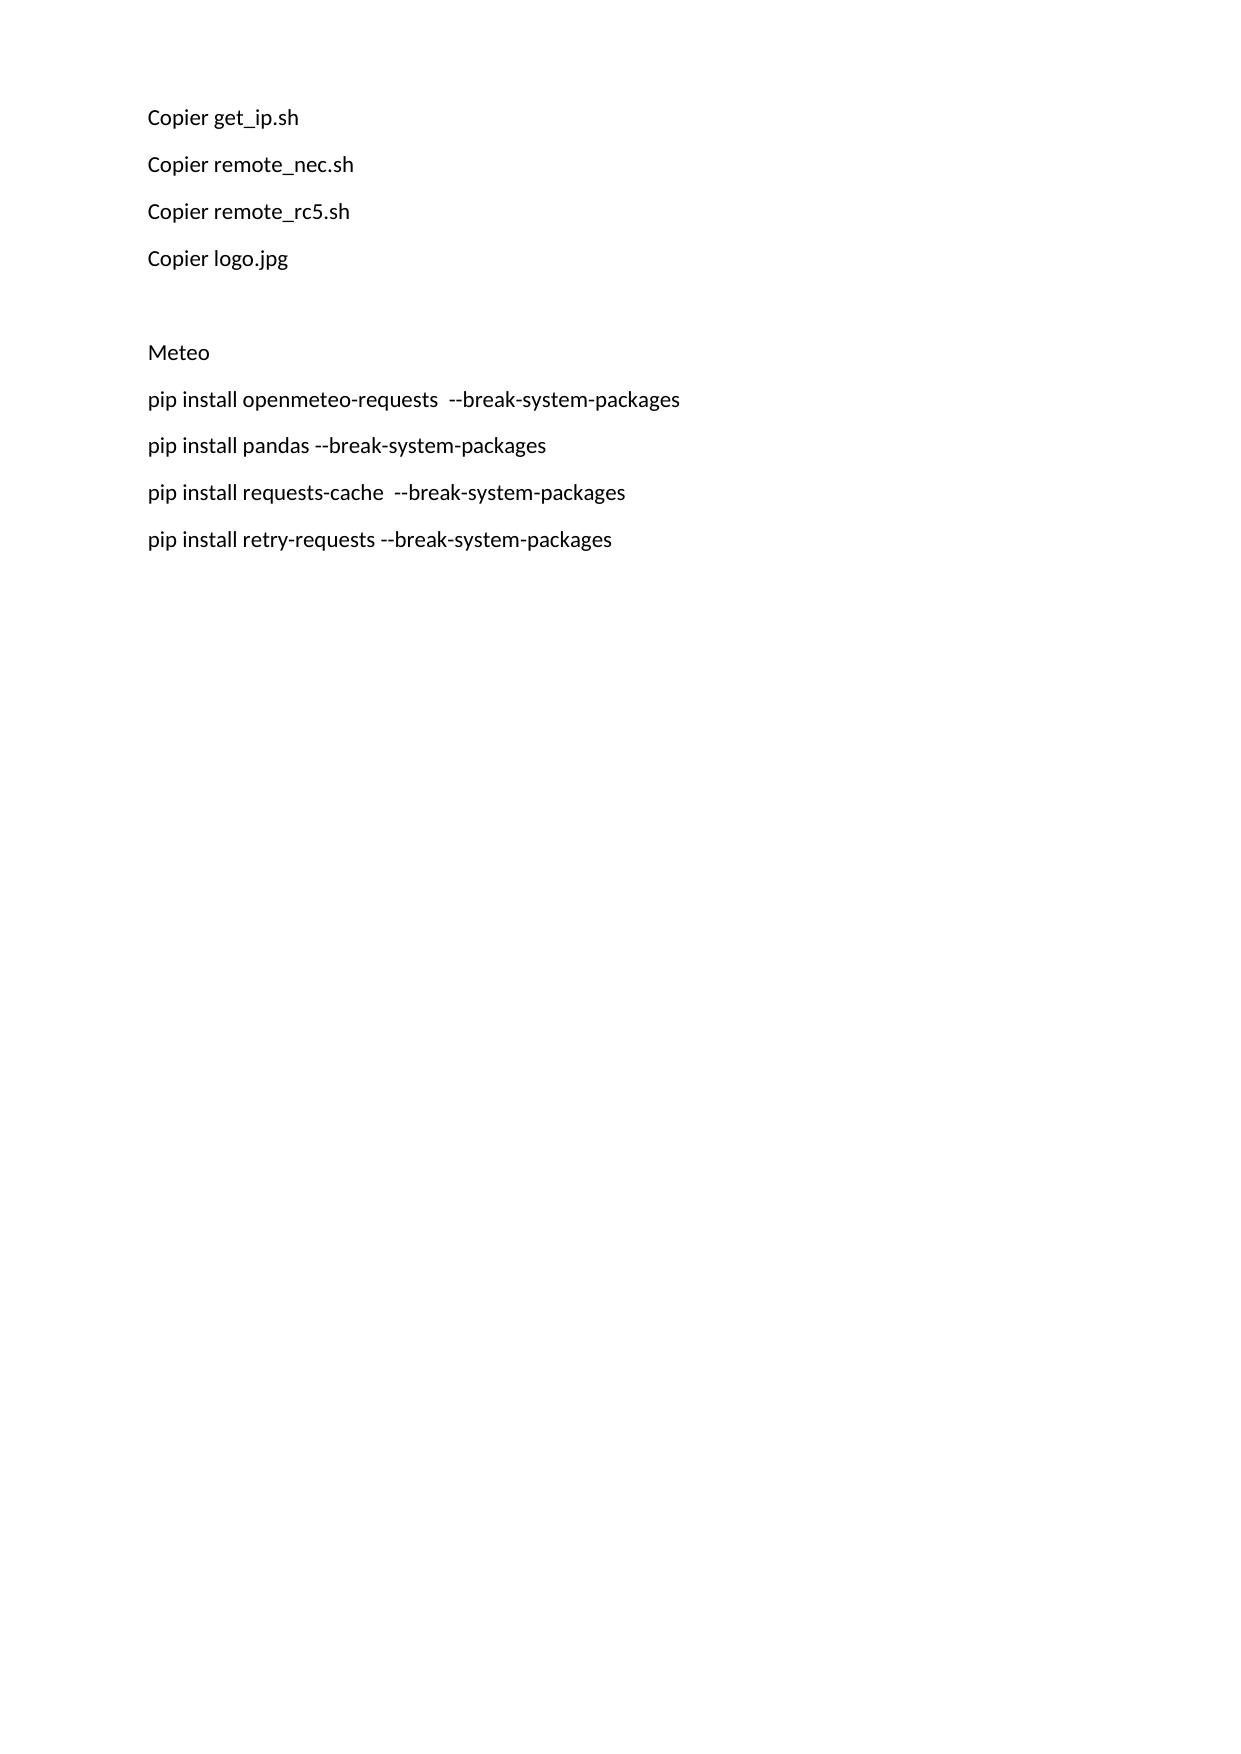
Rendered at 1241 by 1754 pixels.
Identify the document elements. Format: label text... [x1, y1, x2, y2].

text Copier remote_nec.sh [148, 150, 1093, 178]
text Meteo [148, 338, 1093, 366]
text Copier logo.jpg [148, 244, 1093, 272]
text Copier remote_rc5.sh [148, 197, 1093, 225]
text pip install pandas --break-system-packages [148, 432, 1093, 459]
text pip install requests-cache --break-system-packages [148, 478, 1093, 506]
text Copier get_ip.sh [148, 103, 1093, 131]
text pip install openmeteo-requests --break-system-packages [148, 385, 1093, 413]
text pip install retry-requests --break-system-packages [148, 525, 1093, 553]
